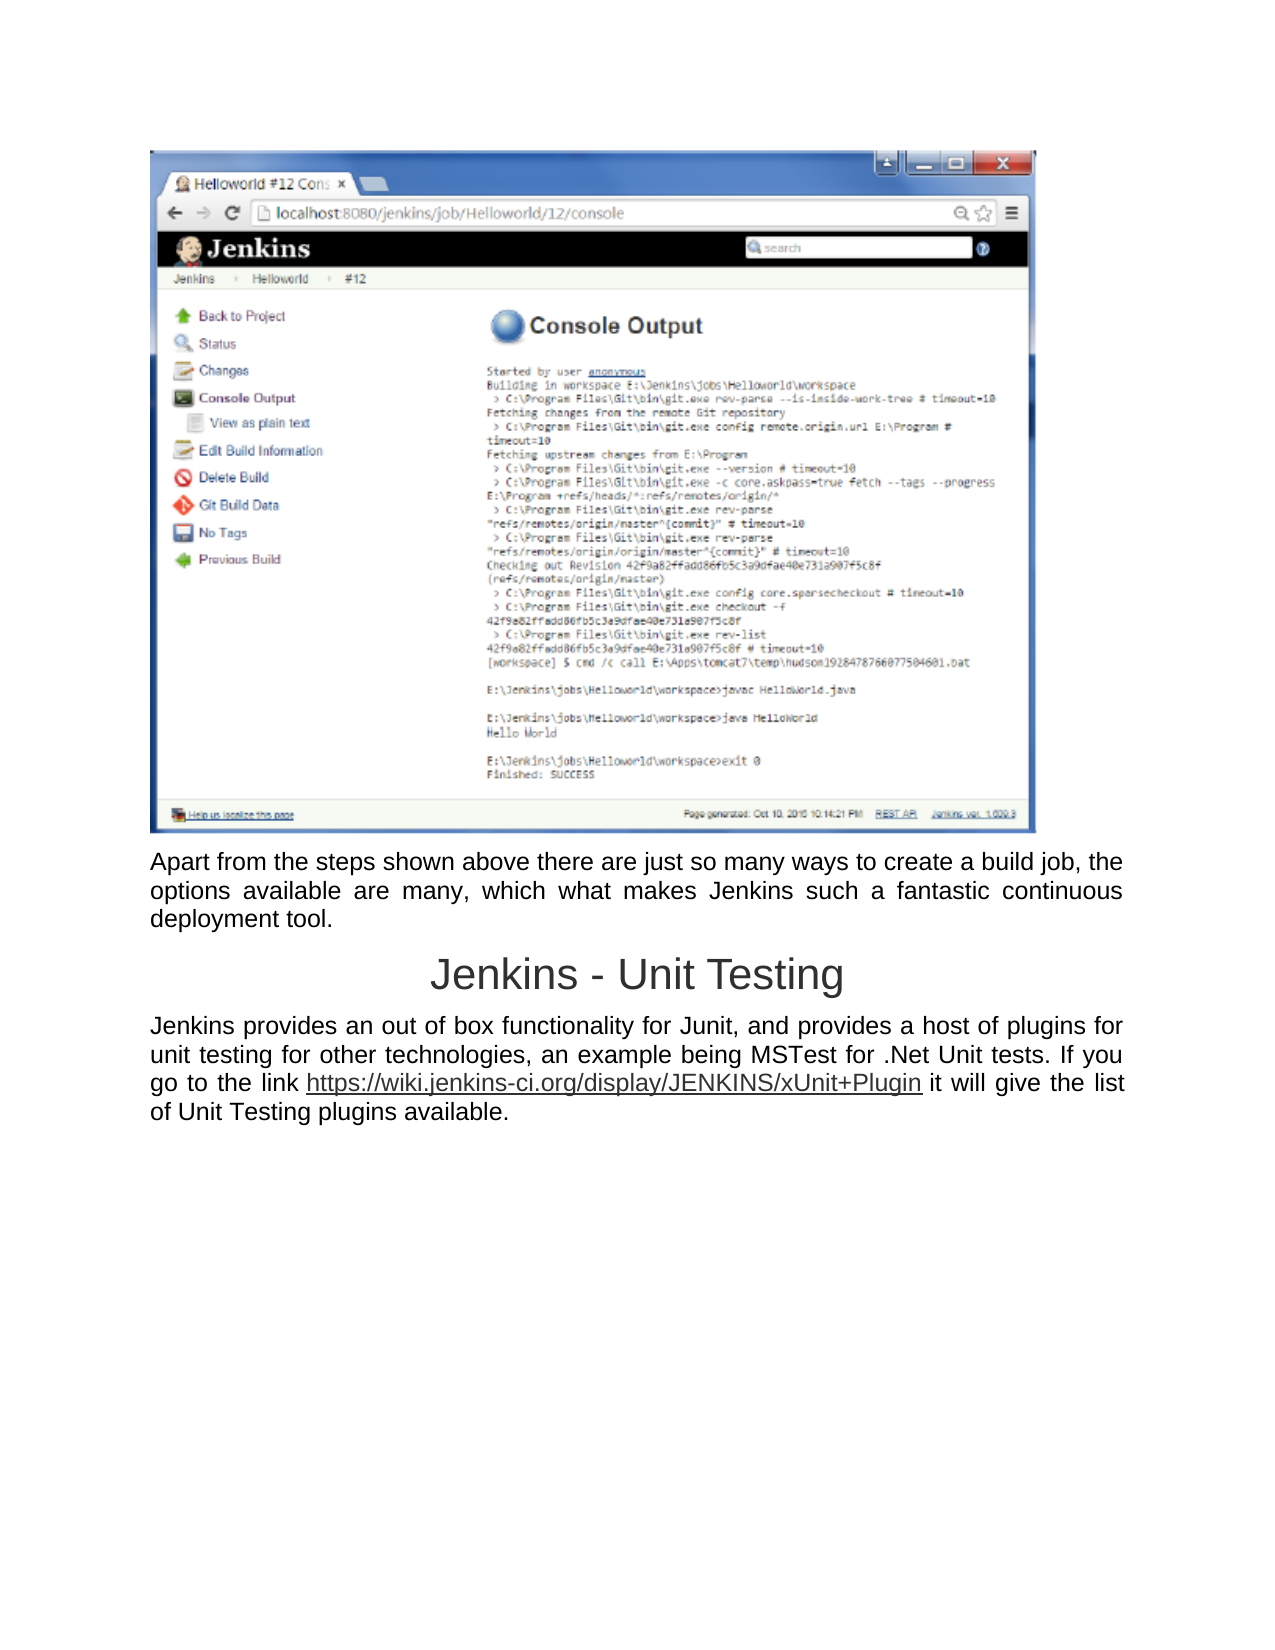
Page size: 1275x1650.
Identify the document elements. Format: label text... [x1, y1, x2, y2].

text Jenkins provides an out of box functionality for Junit, and provides a host of plugins for unit testing for other technologies, an example being MSTest for .Net Unit tests. If you go to the link https://wiki.jenkins-ci.org/display/JENKINS/xUnit+Plugin it will give the list of Unit Testing plugins available. [150, 1011, 1125, 1126]
text Jenkins - Unit Testing [150, 948, 1125, 998]
text Apart from the steps shown above there are just so many ways to create a build job, the options available are many, which what makes Jenkins such a fantastic continuous deployment tool. [150, 847, 1125, 933]
picture [150, 150, 1037, 835]
